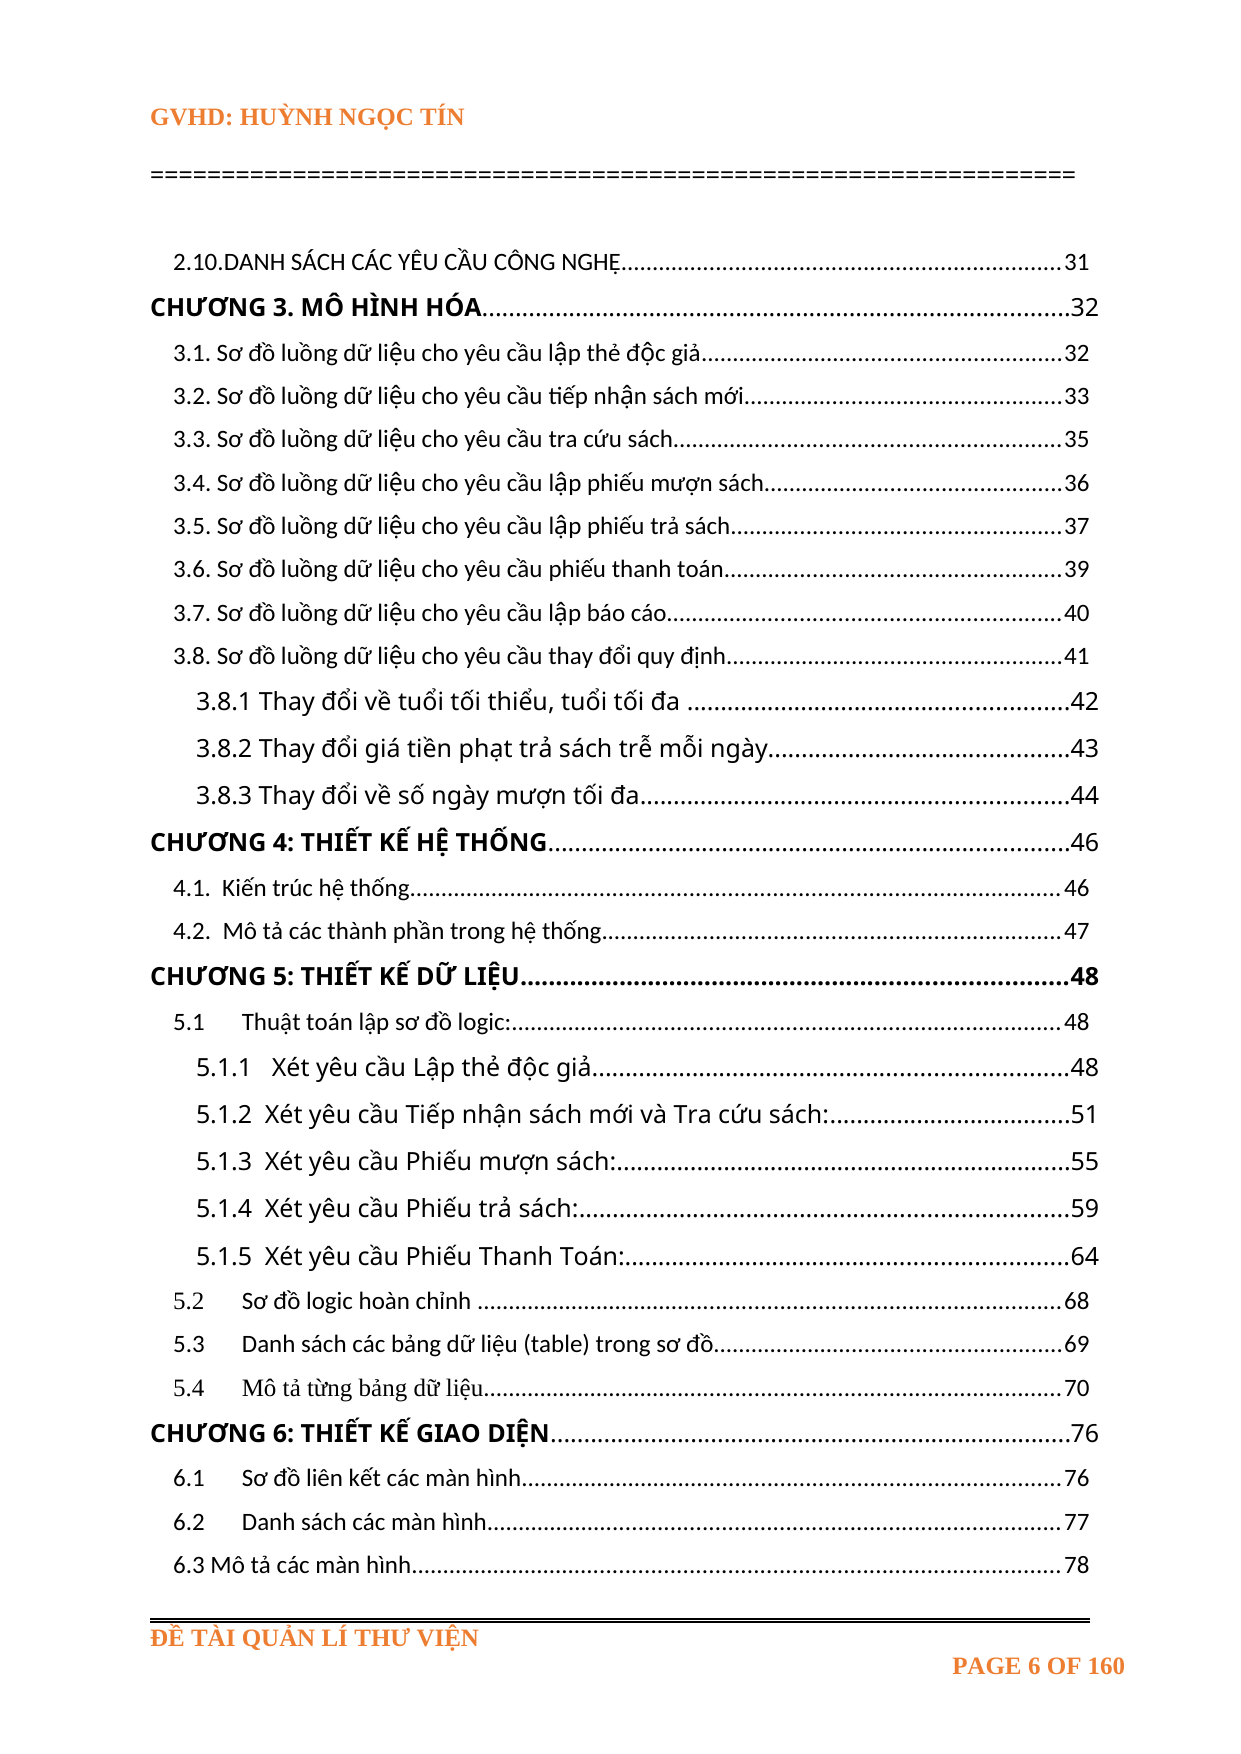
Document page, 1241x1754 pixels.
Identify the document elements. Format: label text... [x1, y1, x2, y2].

text 5.1.2 Xét yêu cầu Tiếp nhận sách mới và Tra cứu sách: 51 [196, 1097, 1087, 1131]
text 3.2. Sơ đồ luồng dữ liệu cho yêu cầu tiếp nhận sách mới 33 [173, 380, 1090, 411]
text CHƯƠNG 6: THIẾT KẾ GIAO DIỆN 76 [150, 1415, 1087, 1449]
text 3.8.3 Thay đổi về số ngày mượn tối đa 44 [196, 778, 1087, 812]
text 5.1.5 Xét yêu cầu Phiếu Thanh Toán: 64 [196, 1238, 1087, 1272]
text 3.6. Sơ đồ luồng dữ liệu cho yêu cầu phiếu thanh toán 39 [173, 553, 1090, 584]
text 5.1 Thuật toán lập sơ đồ logic: 48 [173, 1006, 1090, 1037]
text 3.7. Sơ đồ luồng dữ liệu cho yêu cầu lập báo cáo 40 [173, 597, 1090, 627]
text 3.3. Sơ đồ luồng dữ liệu cho yêu cầu tra cứu sách 35 [173, 423, 1090, 454]
text 3.1. Sơ đồ luồng dữ liệu cho yêu cầu lập thẻ độc giả 32 [173, 337, 1090, 367]
text 5.4 Mô tả từng bảng dữ liệu 70 [173, 1372, 1090, 1402]
text 3.8. Sơ đồ luồng dữ liệu cho yêu cầu thay đổi quy định 41 [173, 640, 1090, 671]
text CHƯƠNG 5: THIẾT KẾ DỮ LIỆU 48 [150, 959, 1087, 993]
text 5.1.1 Xét yêu cầu Lập thẻ độc giả 48 [196, 1049, 1087, 1083]
text 4.1. Kiến trúc hệ thống 46 [173, 872, 1090, 903]
text 5.1.4 Xét yêu cầu Phiếu trả sách: 59 [196, 1191, 1087, 1225]
text 6.2 Danh sách các màn hình 77 [173, 1506, 1090, 1536]
text 5.2 Sơ đồ logic hoàn chỉnh 68 [173, 1285, 1090, 1316]
text 4.2. Mô tả các thành phần trong hệ thống. 47 [173, 916, 1090, 946]
text 5.3 Danh sách các bảng dữ liệu (table) trong sơ đồ 69 [173, 1329, 1090, 1359]
text 2.10.DANH SÁCH CÁC YÊU CẦU CÔNG NGHỆ 31 [173, 246, 1090, 277]
text CHƯƠNG 3. MÔ HÌNH HÓA 32 [150, 289, 1087, 324]
text 3.8.1 Thay đổi về tuổi tối thiểu, tuổi tối đa 42 [196, 683, 1087, 717]
text 6.3 Mô tả các màn hình 78 [173, 1549, 1090, 1580]
text CHƯƠNG 4: THIẾT KẾ HỆ THỐNG 46 [150, 825, 1087, 859]
text 3.4. Sơ đồ luồng dữ liệu cho yêu cầu lập phiếu mượn sách 36 [173, 467, 1090, 497]
text 6.1 Sơ đồ liên kết các màn hình 76 [173, 1462, 1090, 1493]
text 3.8.2 Thay đổi giá tiền phạt trả sách trễ mỗi ngày 43 [196, 731, 1087, 765]
text 5.1.3 Xét yêu cầu Phiếu mượn sách: 55 [196, 1144, 1087, 1178]
text 3.5. Sơ đồ luồng dữ liệu cho yêu cầu lập phiếu trả sách 37 [173, 510, 1090, 541]
